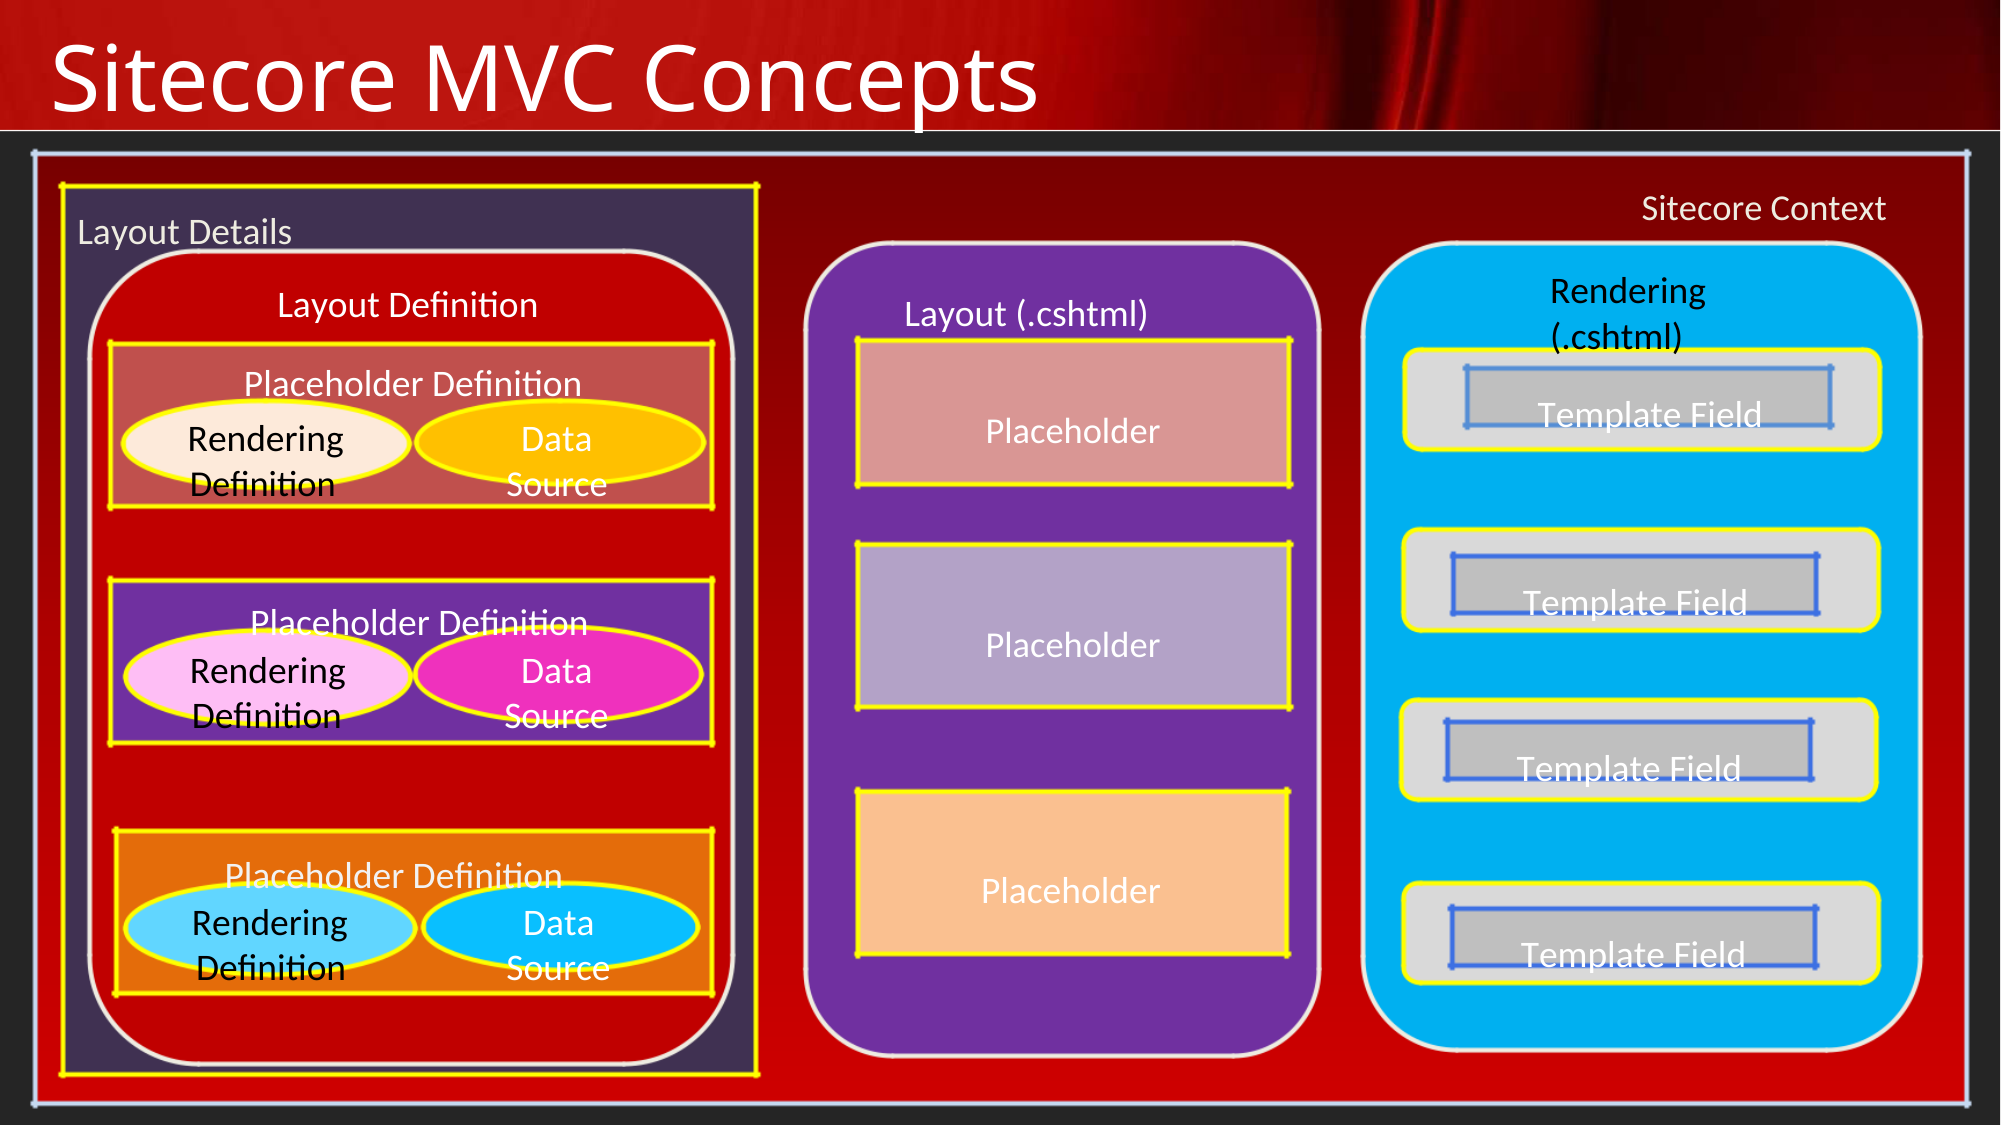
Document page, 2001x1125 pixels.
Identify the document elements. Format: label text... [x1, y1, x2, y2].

text Template Field [1523, 579, 1892, 624]
text Layout (.cshtml) [904, 290, 1441, 336]
text Placeholder Definition [50, 852, 737, 898]
text Placeholder [904, 408, 1241, 453]
text Definition Source [189, 461, 829, 506]
text Placeholder [904, 867, 1237, 913]
text Template Field [1537, 391, 1892, 437]
text Placeholder Definition [250, 599, 829, 645]
text Rendering Data [189, 647, 829, 692]
text Sitecore Context [1641, 185, 1892, 230]
text Layout Definition [277, 281, 829, 326]
picture [0, 0, 2001, 1125]
text Template Field [1516, 744, 1892, 790]
text Rendering Data [187, 415, 829, 461]
text Sitecore MVC Concepts [50, 13, 1892, 138]
text Placeholder Definition [244, 360, 829, 406]
text Layout Details [77, 208, 829, 254]
text Definition Source [196, 945, 829, 990]
text (.cshtml) [1550, 313, 1892, 358]
text Placeholder [904, 622, 1241, 666]
text Rendering [1550, 267, 1892, 313]
text Template Field [1521, 931, 1892, 977]
text Definition Source [192, 692, 829, 737]
text Rendering Data [192, 899, 829, 945]
